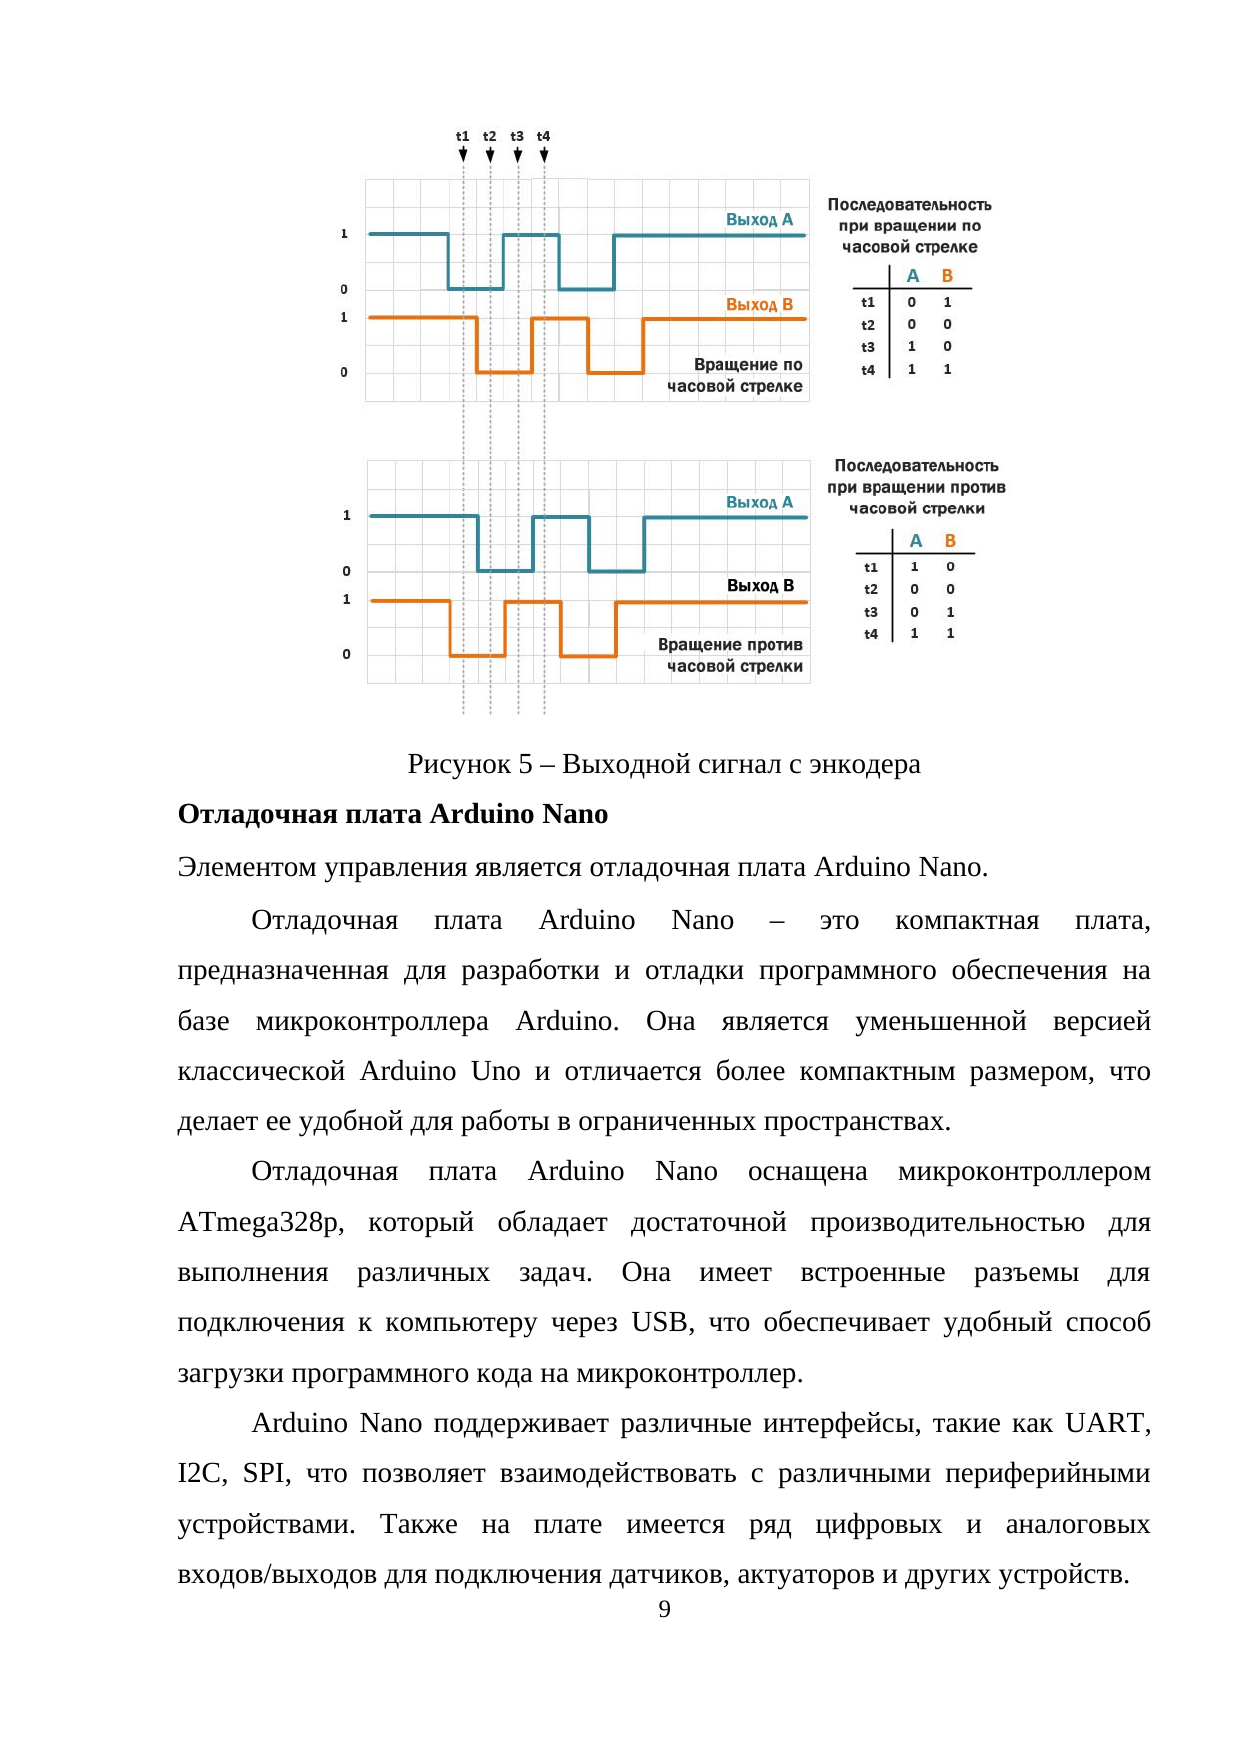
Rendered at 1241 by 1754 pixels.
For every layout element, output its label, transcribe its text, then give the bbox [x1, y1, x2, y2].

text Рисунок 5 – Выходной сигнал с энкодера [177, 746, 1152, 779]
text Отладочная плата Arduino Nano оснащена микроконтроллером ATmega328p, который обладает достаточной производительностью для выполнения различных задач. Она имеет встроенные разъемы для подключения к компьютеру через USB, что обеспечивает удобный способ загрузки программного кода на микроконтроллер. [177, 1153, 1152, 1388]
text Отладочная плата Arduino Nano – это компактная плата, предназначенная для разработки и отладки программного обеспечения на базе микроконтроллера Arduino. Она является уменьшенной версией классической Arduino Uno и отличается более компактным размером, что делает ее удобной для работы в ограниченных пространствах. [177, 902, 1152, 1137]
text Arduino Nano поддерживает различные интерфейсы, такие как UART, I2C, SPI, что позволяет взаимодействовать с различными периферийными устройствами. Также на плате имеется ряд цифровых и аналоговых входов/выходов для подключения датчиков, актуаторов и других устройств. [177, 1405, 1152, 1589]
picture [289, 118, 1040, 730]
